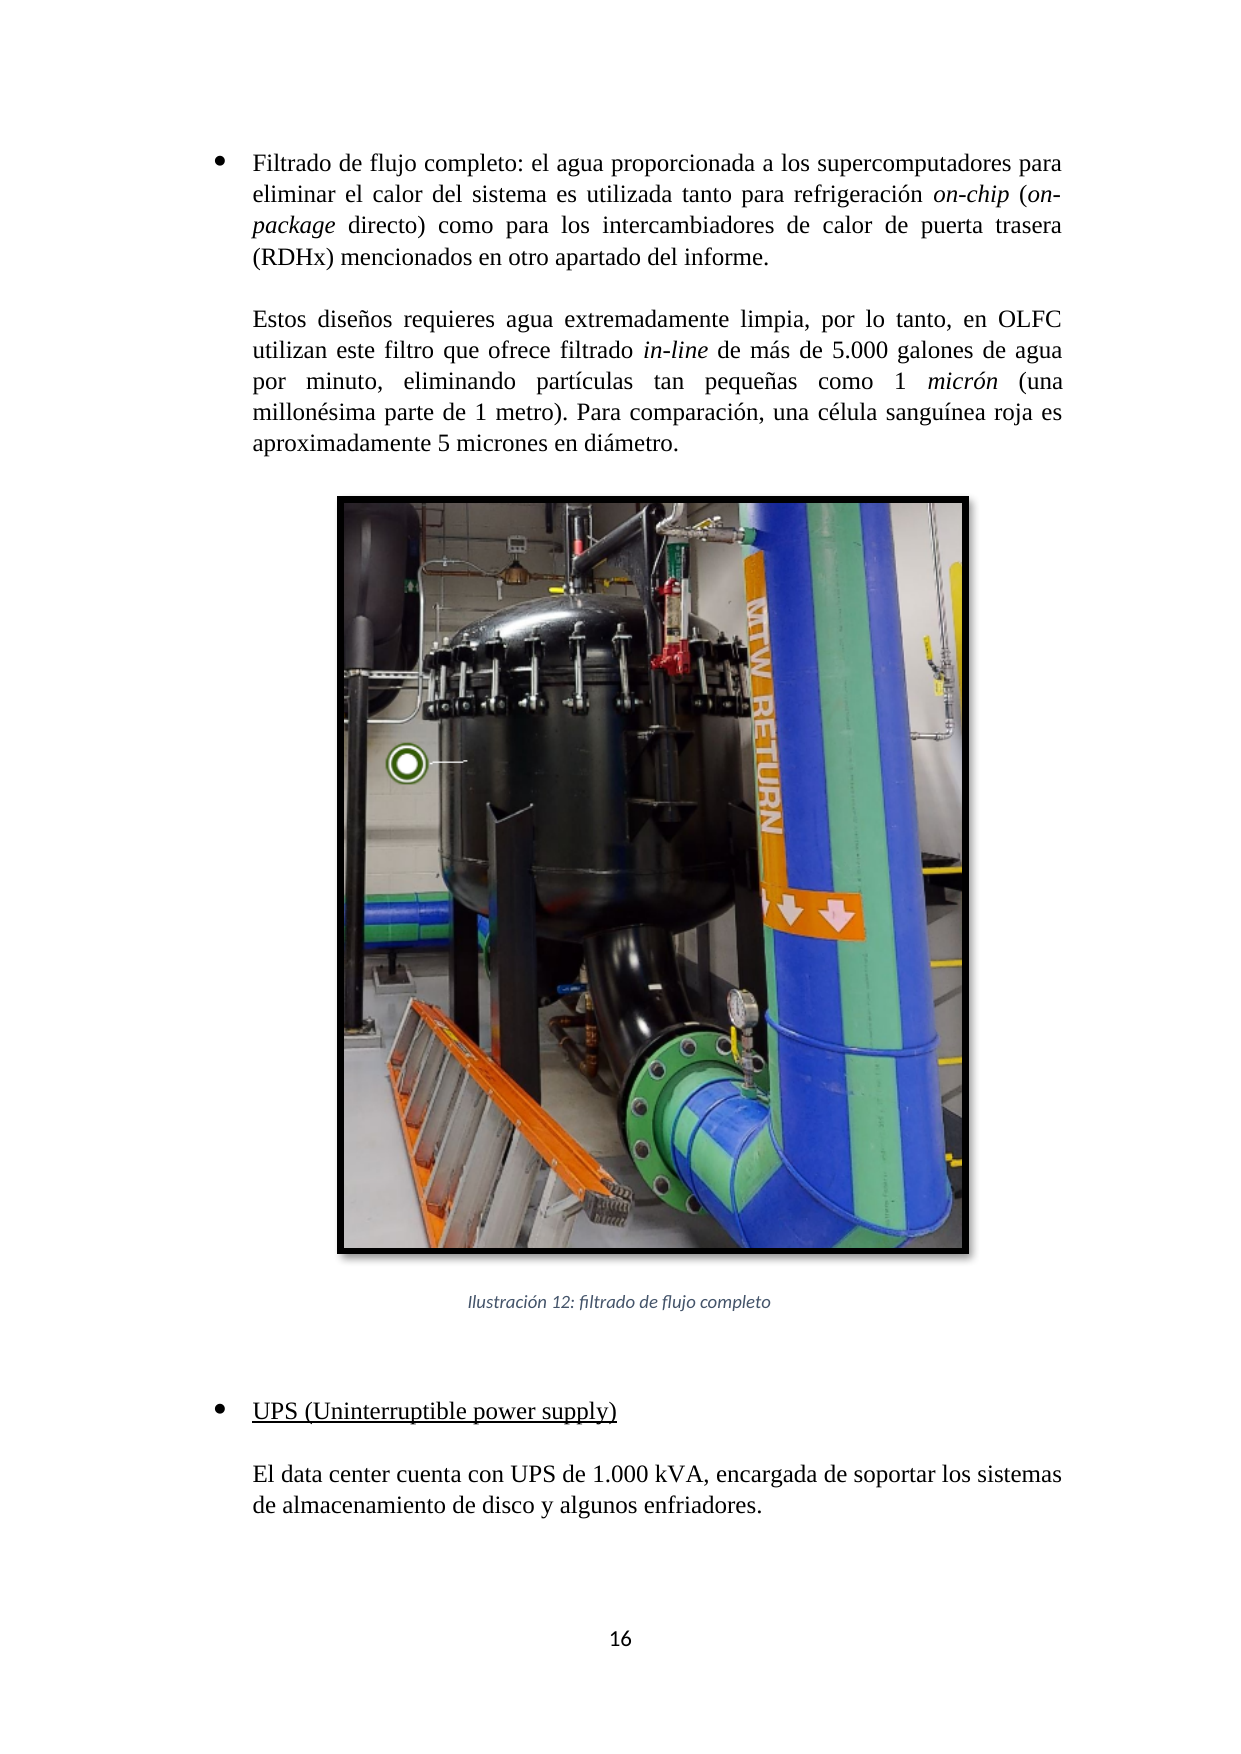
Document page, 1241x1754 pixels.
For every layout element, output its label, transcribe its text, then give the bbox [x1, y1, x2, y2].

list Estos diseños requieres agua extremadamente limpia, por lo tanto, en OLFC utilizan este filtro que ofrece filtrado in-line de más de 5.000 galones de agua por minuto, eliminando partículas tan pequeñas como 1 micrón (una millonésima parte de 1 metro). Para comparación, una célula sanguínea roja es aproximadamente 5 micrones en diámetro. [252, 304, 1063, 457]
picture [344, 503, 962, 1248]
list Filtrado de flujo completo: el agua proporcionada a los supercomputadores para eliminar el calor del sistema es utilizada tanto para refrigeración on-chip (on-package directo) como para los intercambiadores de calor de puerta trasera (RDHx) mencionados en otro apartado del informe. [215, 148, 1063, 270]
list UPS (Uninterruptible power supply) [215, 1396, 1063, 1426]
list El data center cuenta con UPS de 1.000 kVA, encargada de soportar los sistemas de almacenamiento de disco y algunos enfriadores. [252, 1459, 1063, 1519]
